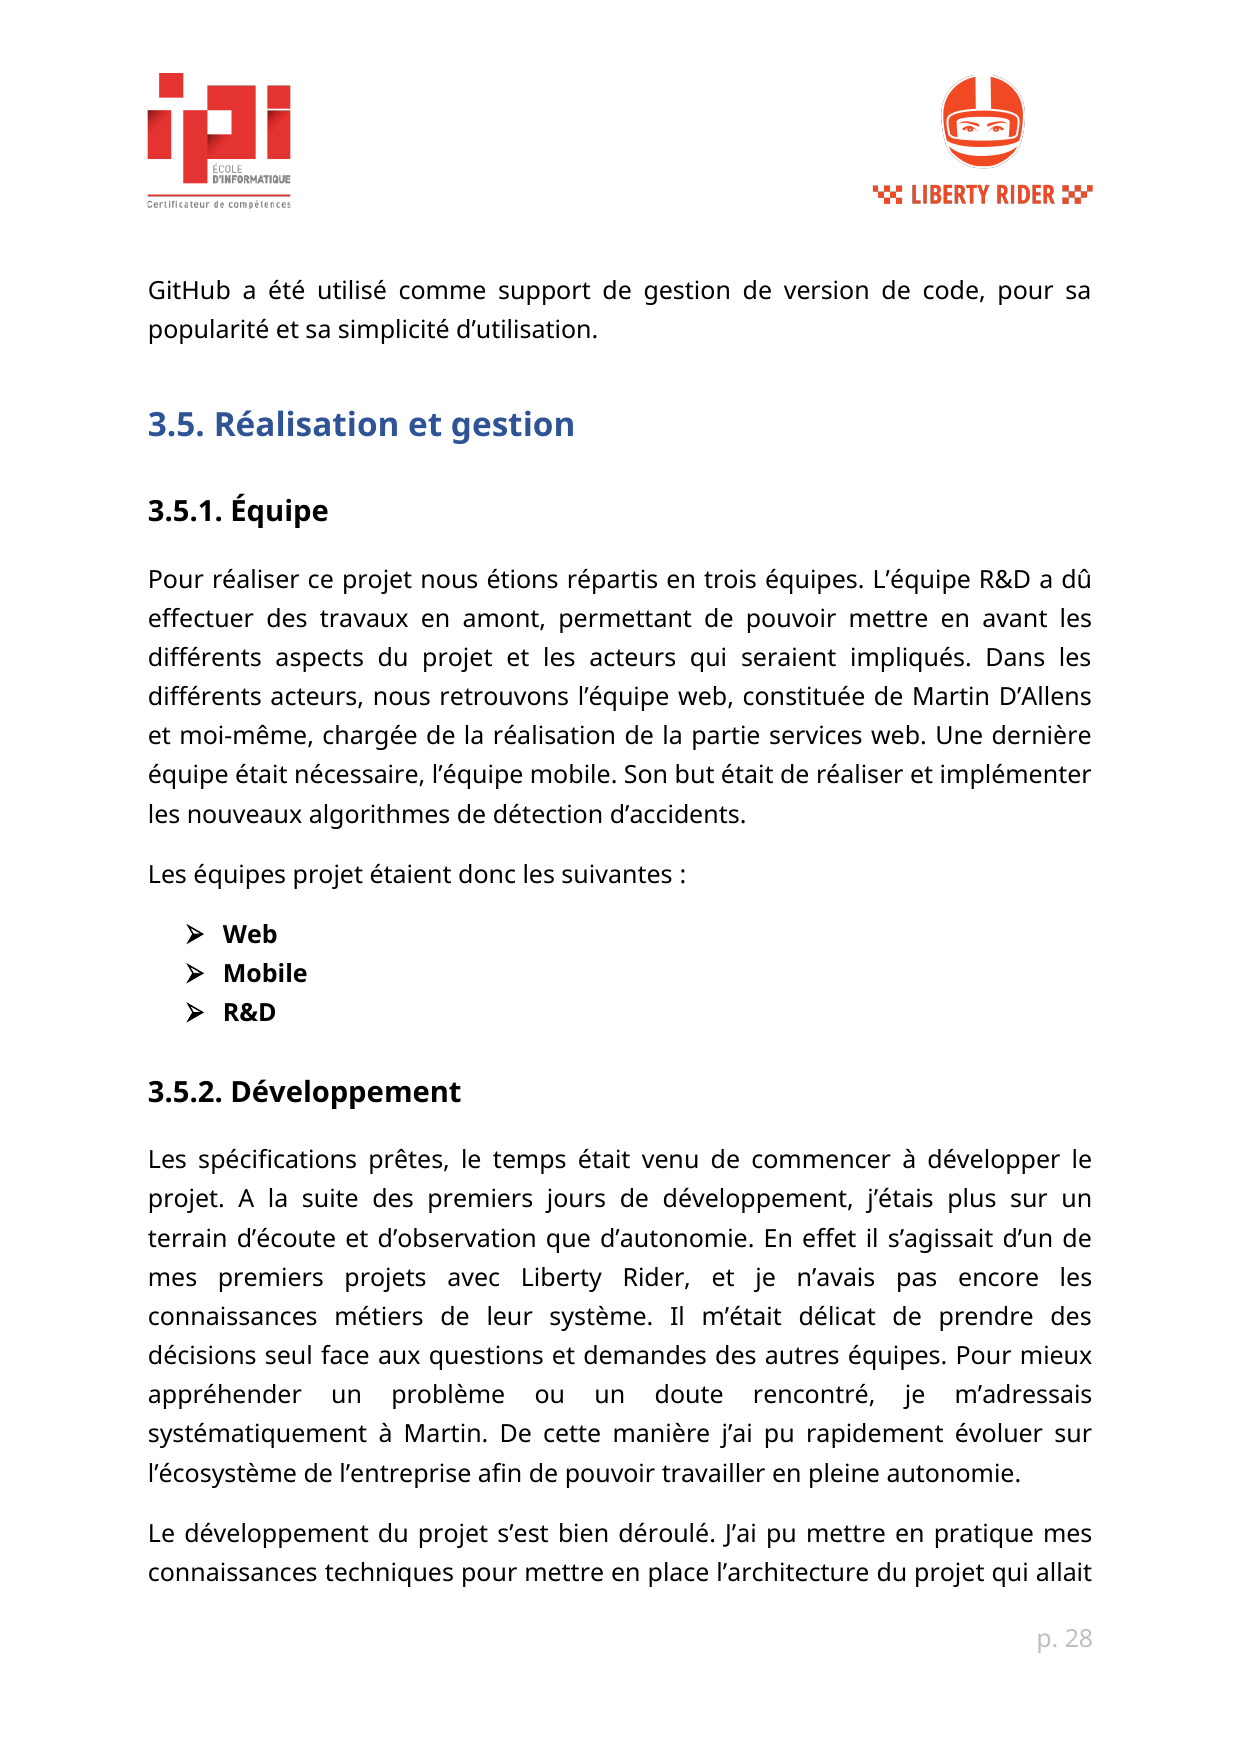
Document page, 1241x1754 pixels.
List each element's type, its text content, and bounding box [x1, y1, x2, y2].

subtitle Équipe [148, 491, 1093, 530]
subtitle Développement [148, 1071, 1093, 1111]
list Web [185, 916, 1093, 950]
picture [872, 75, 1093, 209]
text Les spécifications prêtes, le temps était venu de commencer à développer le projet. A la suite des premiers jours de développement, j’étais plus sur un terrain d’écoute et d’observation que d’autonomie. En effet il s’agissait d’un de mes premiers projets avec Liberty Rider, et je n’avais pas encore les connaissances métiers de leur système. Il m’était délicat de prendre des décisions seul face aux questions et demandes des autres équipes. Pour mieux appréhender un problème ou un doute rencontré, je m’adressais systématiquement à Martin. De cette manière j’ai pu rapidement évoluer sur l’écosystème de l’entreprise afin de pouvoir travailler en pleine autonomie. [148, 1142, 1093, 1489]
text GitHub a été utilisé comme support de gestion de version de code, pour sa popularité et sa simplicité d’utilisation. [148, 273, 1093, 346]
text Les équipes projet étaient donc les suivantes : [148, 856, 1093, 890]
list R&D [185, 995, 1093, 1029]
subtitle Réalisation et gestion [148, 401, 1093, 446]
list Mobile [185, 956, 1093, 989]
picture [147, 73, 291, 209]
text Pour réaliser ce projet nous étions répartis en trois équipes. L’équipe R&D a dû effectuer des travaux en amont, permettant de pouvoir mettre en avant les différents aspects du projet et les acteurs qui seraient impliqués. Dans les différents acteurs, nous retrouvons l’équipe web, constituée de Martin D’Allens et moi-même, chargée de la réalisation de la partie services web. Une dernière équipe était nécessaire, l’équipe mobile. Son but était de réaliser et implémenter les nouveaux algorithmes de détection d’accidents. [148, 561, 1093, 830]
